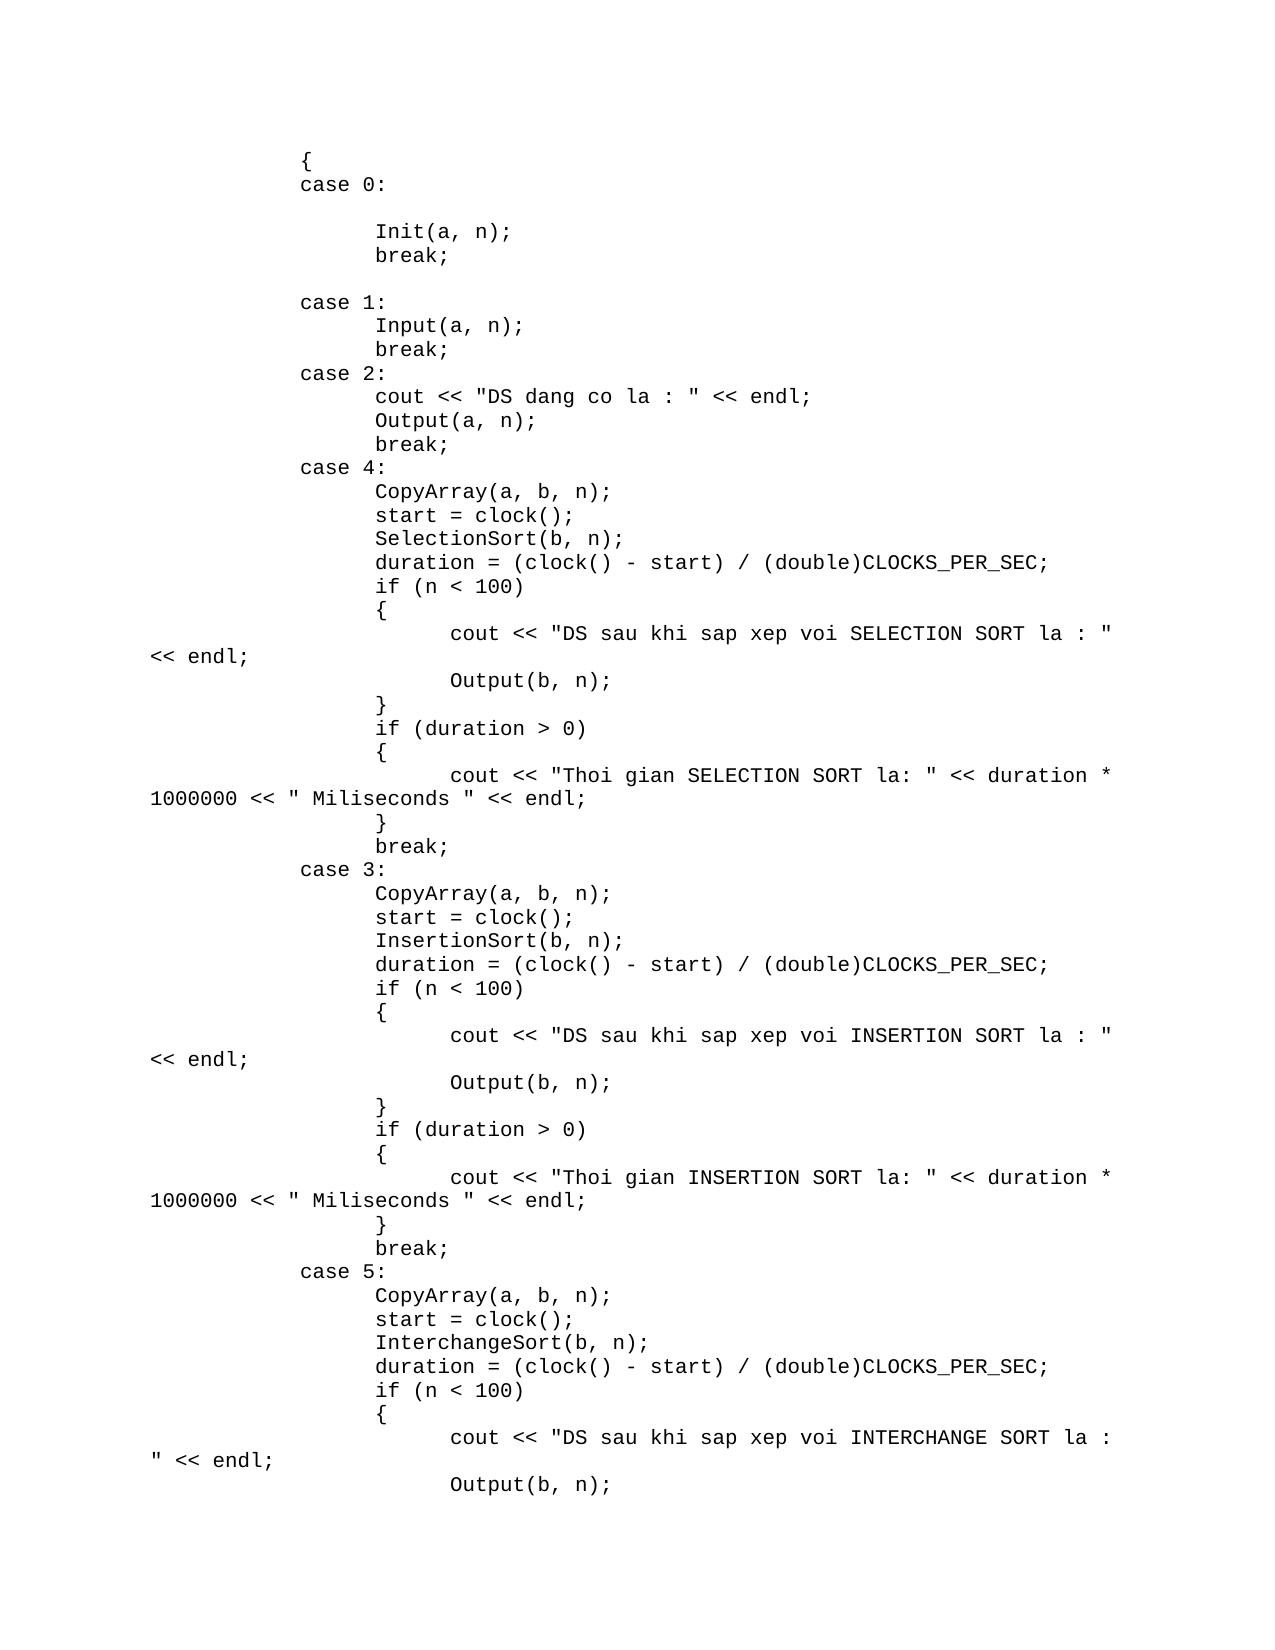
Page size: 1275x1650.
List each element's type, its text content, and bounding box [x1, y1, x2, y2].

text Output(b, n); [150, 1474, 1125, 1498]
text { [150, 1403, 1125, 1427]
text } [150, 1096, 1125, 1119]
text InsertionSort(b, n); [150, 930, 1125, 954]
text CopyArray(a, b, n); [150, 883, 1125, 907]
text } [150, 694, 1125, 717]
text if (n < 100) [150, 1379, 1125, 1403]
text case 1: [150, 292, 1125, 316]
text case 2: [150, 363, 1125, 386]
text } [150, 812, 1125, 836]
text { [150, 599, 1125, 623]
text break; [150, 339, 1125, 363]
text cout << "DS sau khi sap xep voi INSERTION SORT la : " << endl; [150, 1025, 1125, 1072]
text CopyArray(a, b, n); [150, 481, 1125, 505]
text break; [150, 1238, 1125, 1261]
text duration = (clock() - start) / (double)CLOCKS_PER_SEC; [150, 1356, 1125, 1379]
text cout << "DS sau khi sap xep voi INTERCHANGE SORT la : " << endl; [150, 1427, 1125, 1474]
text case 3: [150, 859, 1125, 883]
text cout << "Thoi gian INSERTION SORT la: " << duration * 1000000 << " Miliseconds " << endl; [150, 1167, 1125, 1214]
text cout << "Thoi gian SELECTION SORT la: " << duration * 1000000 << " Miliseconds " << endl; [150, 765, 1125, 812]
text duration = (clock() - start) / (double)CLOCKS_PER_SEC; [150, 954, 1125, 978]
text cout << "DS sau khi sap xep voi SELECTION SORT la : " << endl; [150, 623, 1125, 670]
text start = clock(); [150, 907, 1125, 930]
text Input(a, n); [150, 316, 1125, 339]
text CopyArray(a, b, n); [150, 1285, 1125, 1309]
text { [150, 1143, 1125, 1167]
text { [150, 741, 1125, 765]
text case 4: [150, 457, 1125, 481]
text break; [150, 244, 1125, 268]
text case 5: [150, 1261, 1125, 1285]
text InterchangeSort(b, n); [150, 1332, 1125, 1356]
text Output(a, n); [150, 410, 1125, 434]
text if (duration > 0) [150, 717, 1125, 741]
text start = clock(); [150, 1309, 1125, 1332]
text { [150, 150, 1125, 174]
text Output(b, n); [150, 670, 1125, 694]
text start = clock(); [150, 505, 1125, 528]
text duration = (clock() - start) / (double)CLOCKS_PER_SEC; [150, 552, 1125, 576]
text SelectionSort(b, n); [150, 528, 1125, 552]
text case 0: [150, 174, 1125, 197]
text } [150, 1214, 1125, 1238]
text cout << "DS dang co la : " << endl; [150, 386, 1125, 410]
text if (duration > 0) [150, 1119, 1125, 1143]
text if (n < 100) [150, 978, 1125, 1001]
text { [150, 1001, 1125, 1025]
text if (n < 100) [150, 576, 1125, 599]
text break; [150, 836, 1125, 859]
text Init(a, n); [150, 221, 1125, 244]
text break; [150, 434, 1125, 457]
text Output(b, n); [150, 1072, 1125, 1096]
